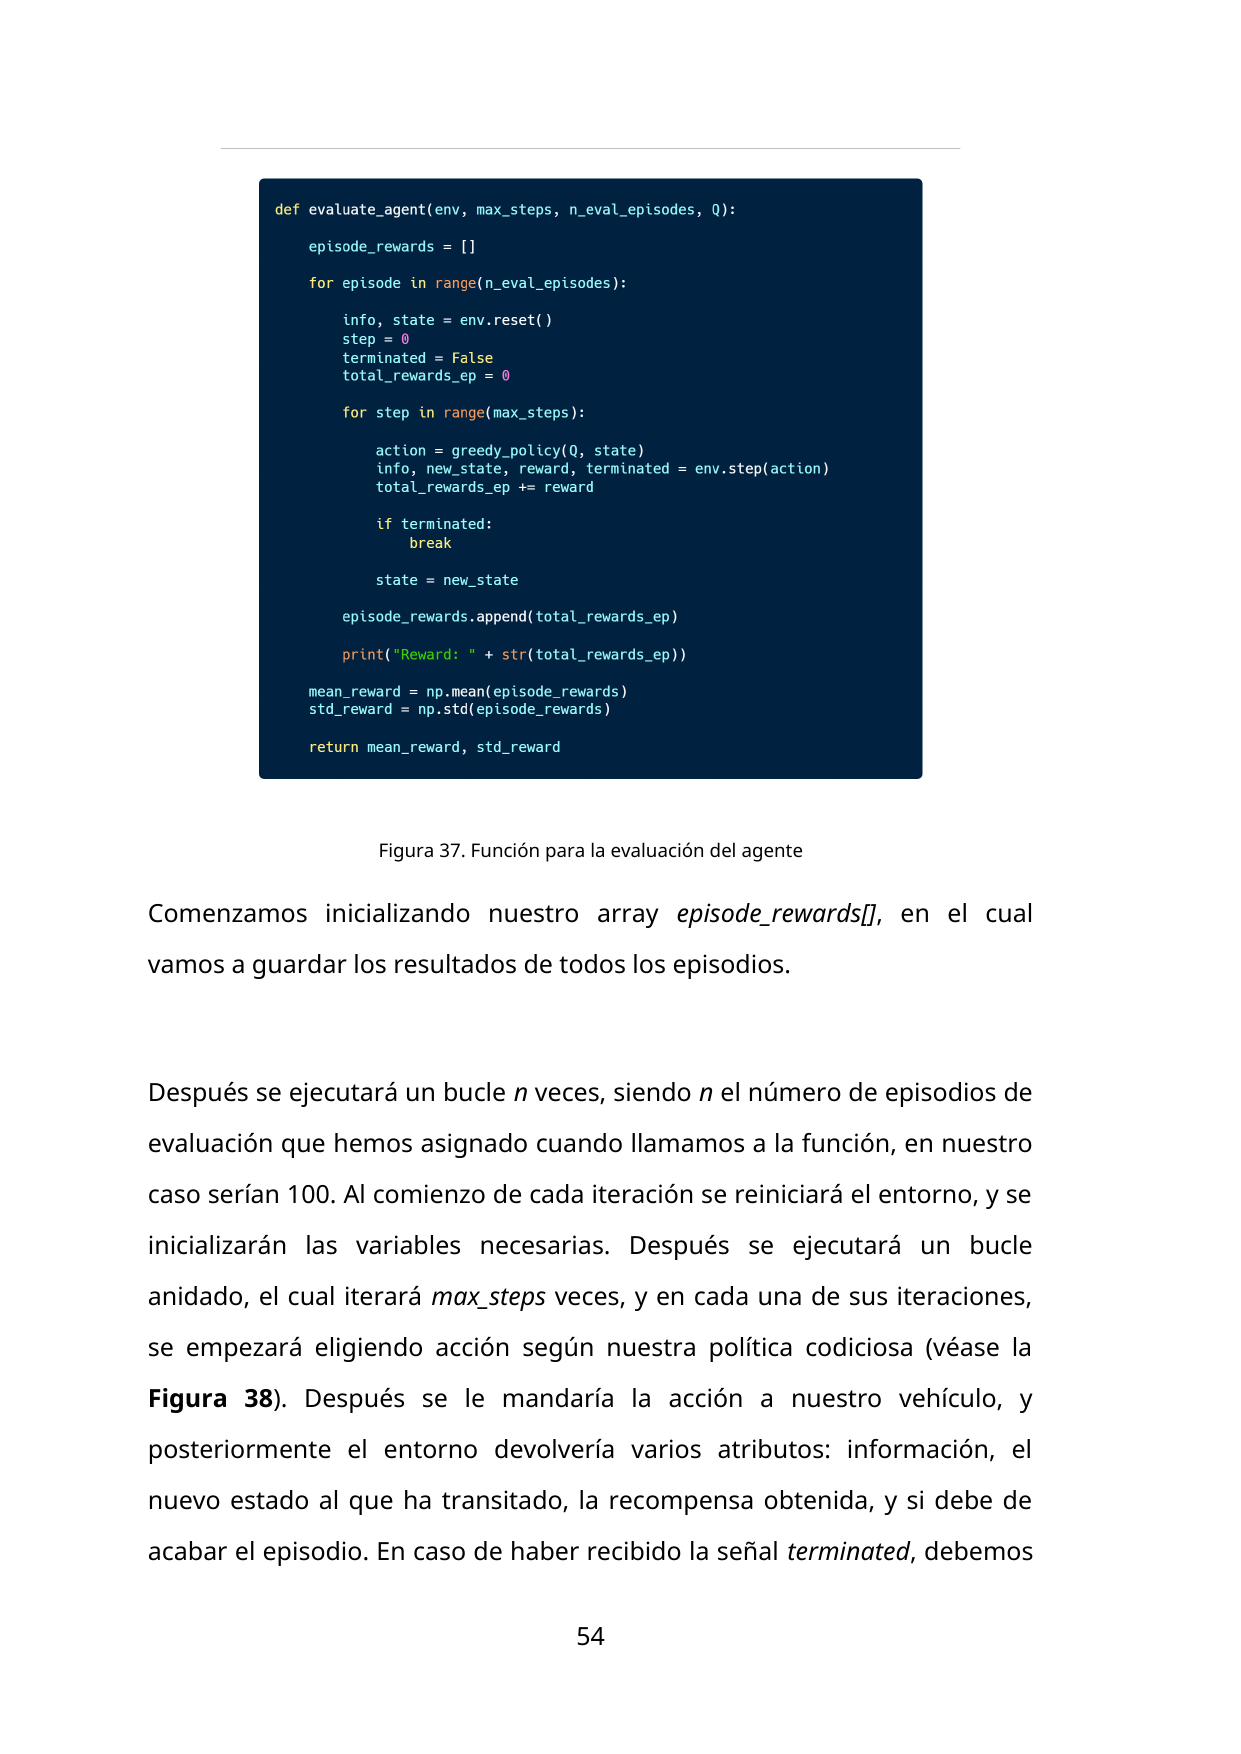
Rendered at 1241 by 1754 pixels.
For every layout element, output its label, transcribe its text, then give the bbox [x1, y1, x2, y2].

text Comenzamos inicializando nuestro array episode_rewards[], en el cual vamos a guardar los resultados de todos los episodios. [148, 896, 1033, 981]
picture [220, 148, 961, 808]
text Figura 37. Función para la evaluación del agente [148, 837, 1033, 863]
